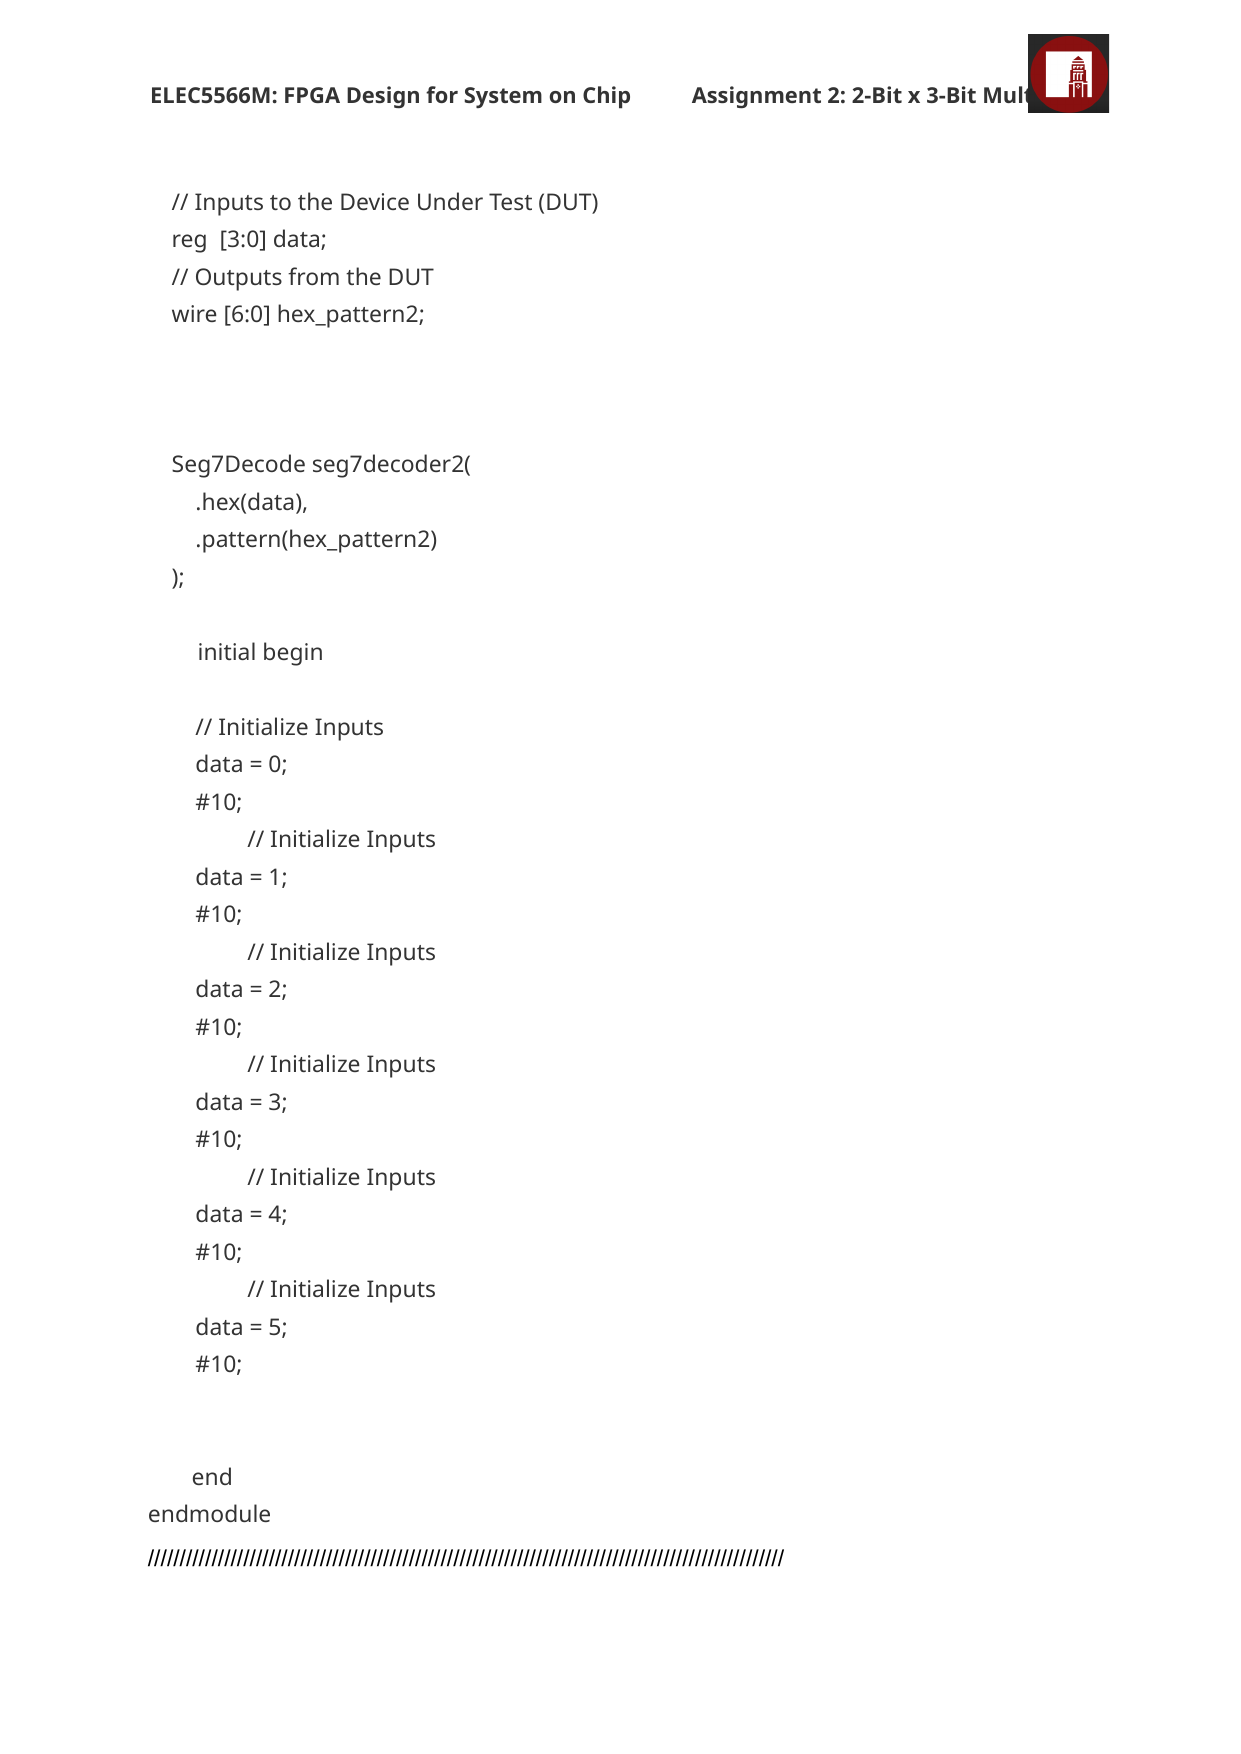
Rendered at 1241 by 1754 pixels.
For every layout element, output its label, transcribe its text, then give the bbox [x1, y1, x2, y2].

text data = 0; [148, 748, 1093, 779]
text // Initialize Inputs [148, 823, 1093, 854]
text #10; [148, 898, 1093, 929]
text data = 3; [148, 1086, 1093, 1117]
text endmodule [148, 1498, 1093, 1529]
text #10; [148, 1348, 1093, 1379]
text end [148, 1461, 1093, 1492]
text reg [3:0] data; [148, 223, 1093, 254]
text initial begin [148, 636, 1093, 667]
text data = 5; [148, 1311, 1093, 1342]
picture [1027, 34, 1109, 113]
text // Inputs to the Device Under Test (DUT) [148, 186, 1093, 217]
text data = 2; [148, 973, 1093, 1004]
text .pattern(hex_pattern2) [148, 523, 1093, 554]
text // Initialize Inputs [148, 711, 1093, 742]
text ); [148, 561, 1093, 592]
text Seg7Decode seg7decoder2( [148, 448, 1093, 479]
text data = 1; [148, 861, 1093, 892]
text // Initialize Inputs [148, 1273, 1093, 1304]
text #10; [148, 1011, 1093, 1042]
text // Initialize Inputs [148, 936, 1093, 967]
text .hex(data), [148, 486, 1093, 517]
text wire [6:0] hex_pattern2; [148, 298, 1093, 329]
text #10; [148, 1123, 1093, 1154]
text // Initialize Inputs [148, 1161, 1093, 1192]
text data = 4; [148, 1198, 1093, 1229]
text // Initialize Inputs [148, 1048, 1093, 1079]
text #10; [148, 1236, 1093, 1267]
text #10; [148, 786, 1093, 817]
text // Outputs from the DUT [148, 261, 1093, 292]
text //////////////////////////////////////////////////////////////////////////////////////////////////// [148, 1545, 1093, 1571]
